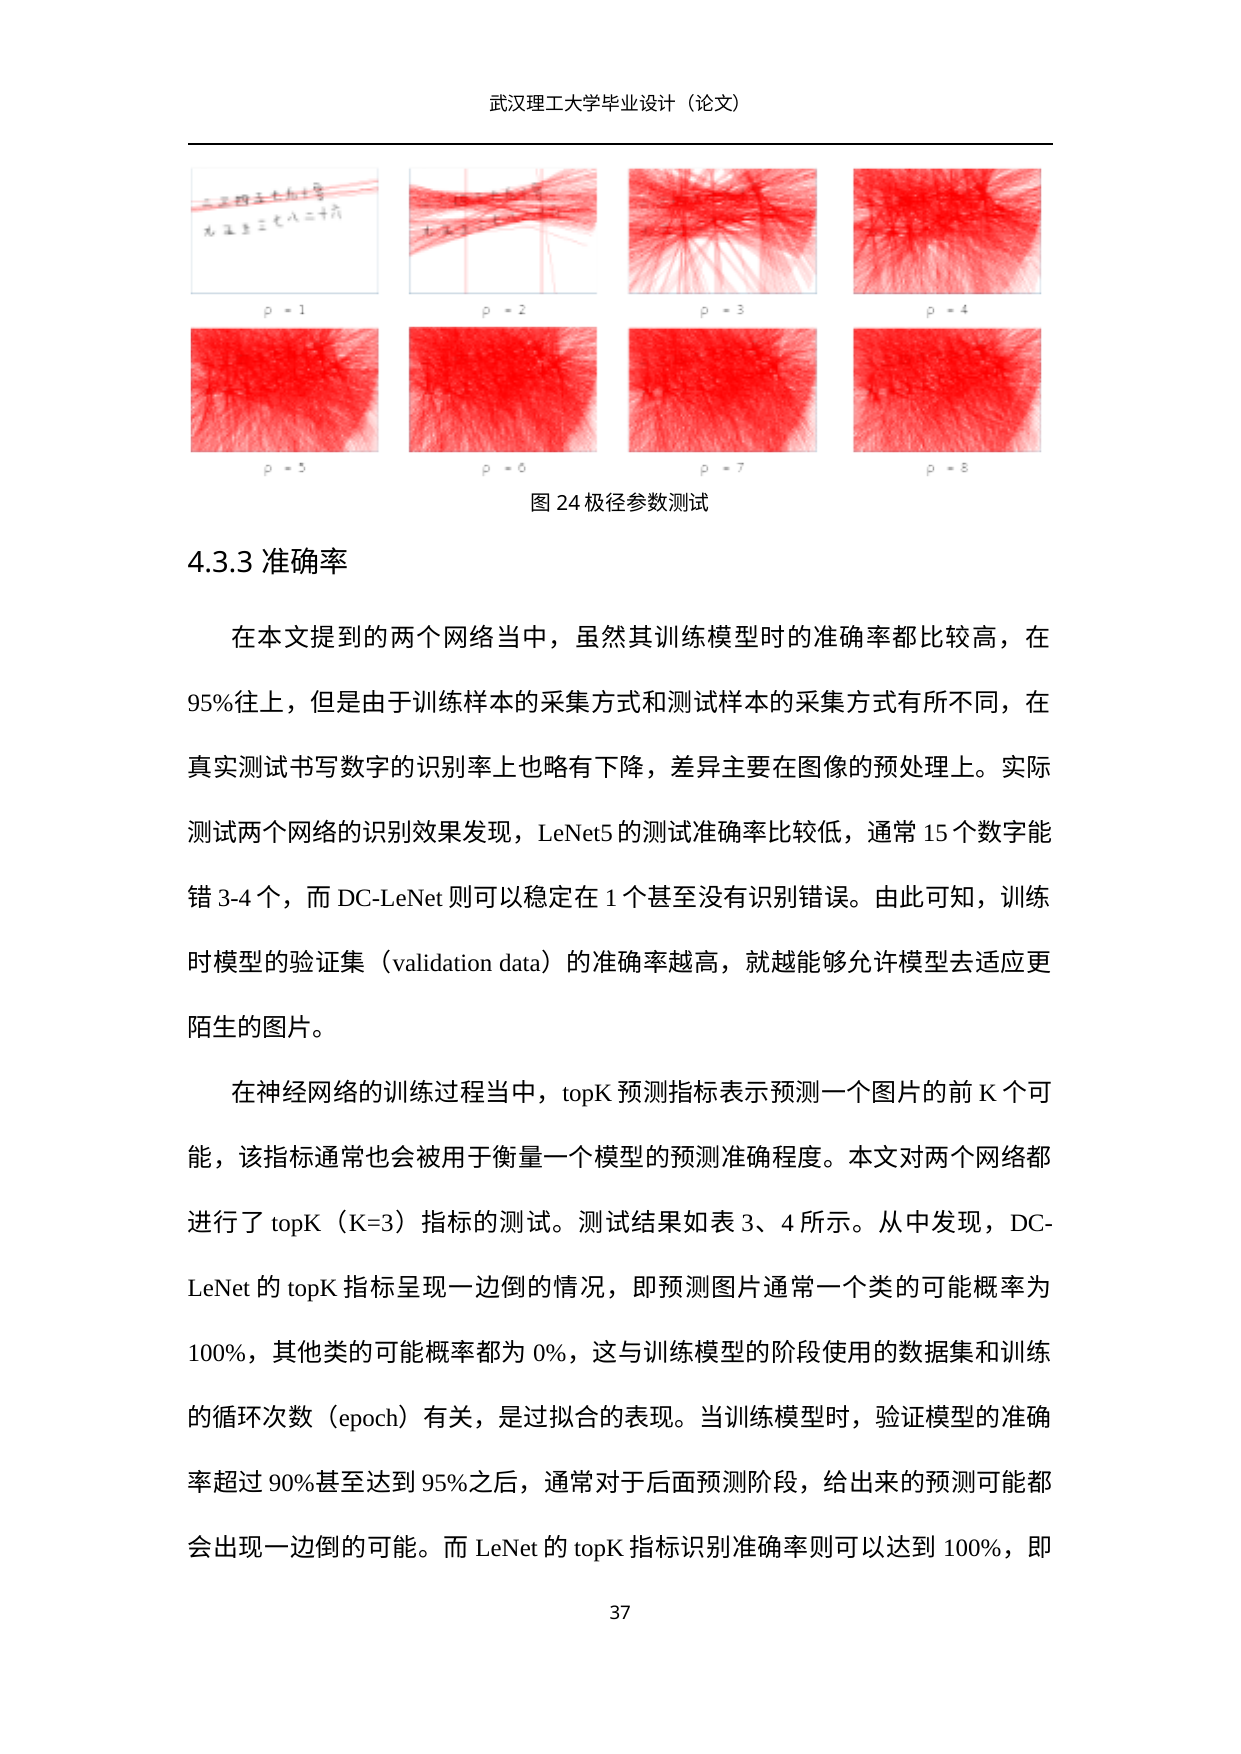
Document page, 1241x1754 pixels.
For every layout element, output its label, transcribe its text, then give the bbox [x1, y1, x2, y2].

subtitle 4.3.3 准确率 [187, 528, 1053, 593]
text 图 24 极径参数测试 [187, 485, 1053, 517]
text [187, 1058, 1053, 1578]
text 在本文提到的两个网络当中，虽然其训练模型时的准确率都比较高，在95%往上，但是由于训练样本的采集方式和测试样本的采集方式有所不同，在真实测试书写数字的识别率上也略有下降，差异主要在图像的预处理上。实际测试两个网络的识别效果发现，LeNet5的测试准确率比较低，通常15个数字能错3-4个，而DC-LeNet则可以稳定在1个甚至没有识别错误。由此可知，训练时模型的验证集（validation data）的准确率越高，就越能够允许模型去适应更陌生的图片。 [187, 603, 1053, 1058]
